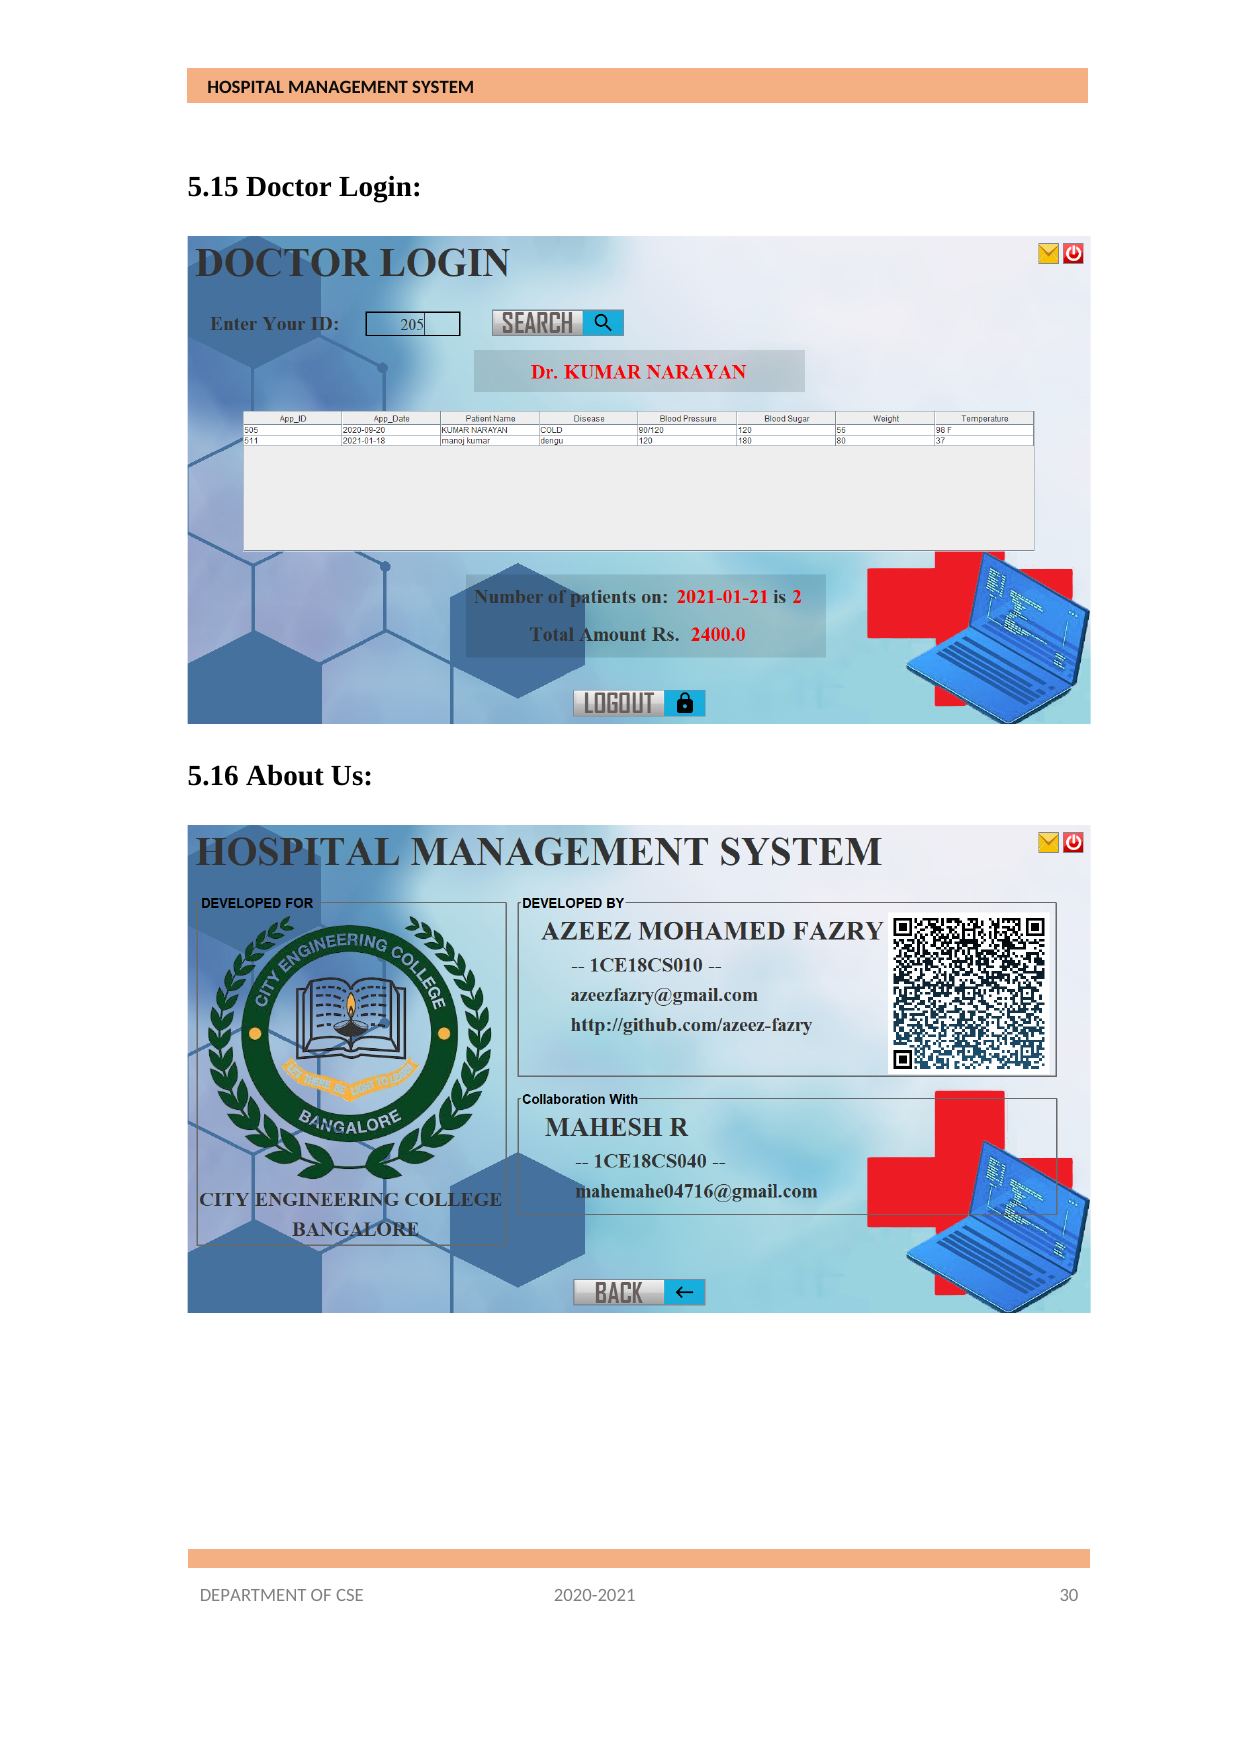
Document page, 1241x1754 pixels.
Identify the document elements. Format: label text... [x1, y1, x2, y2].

text 5.15 Doctor Login: [187, 169, 1090, 202]
text 5.16 About Us: [187, 758, 1090, 791]
picture [187, 236, 1091, 724]
picture [187, 825, 1091, 1313]
